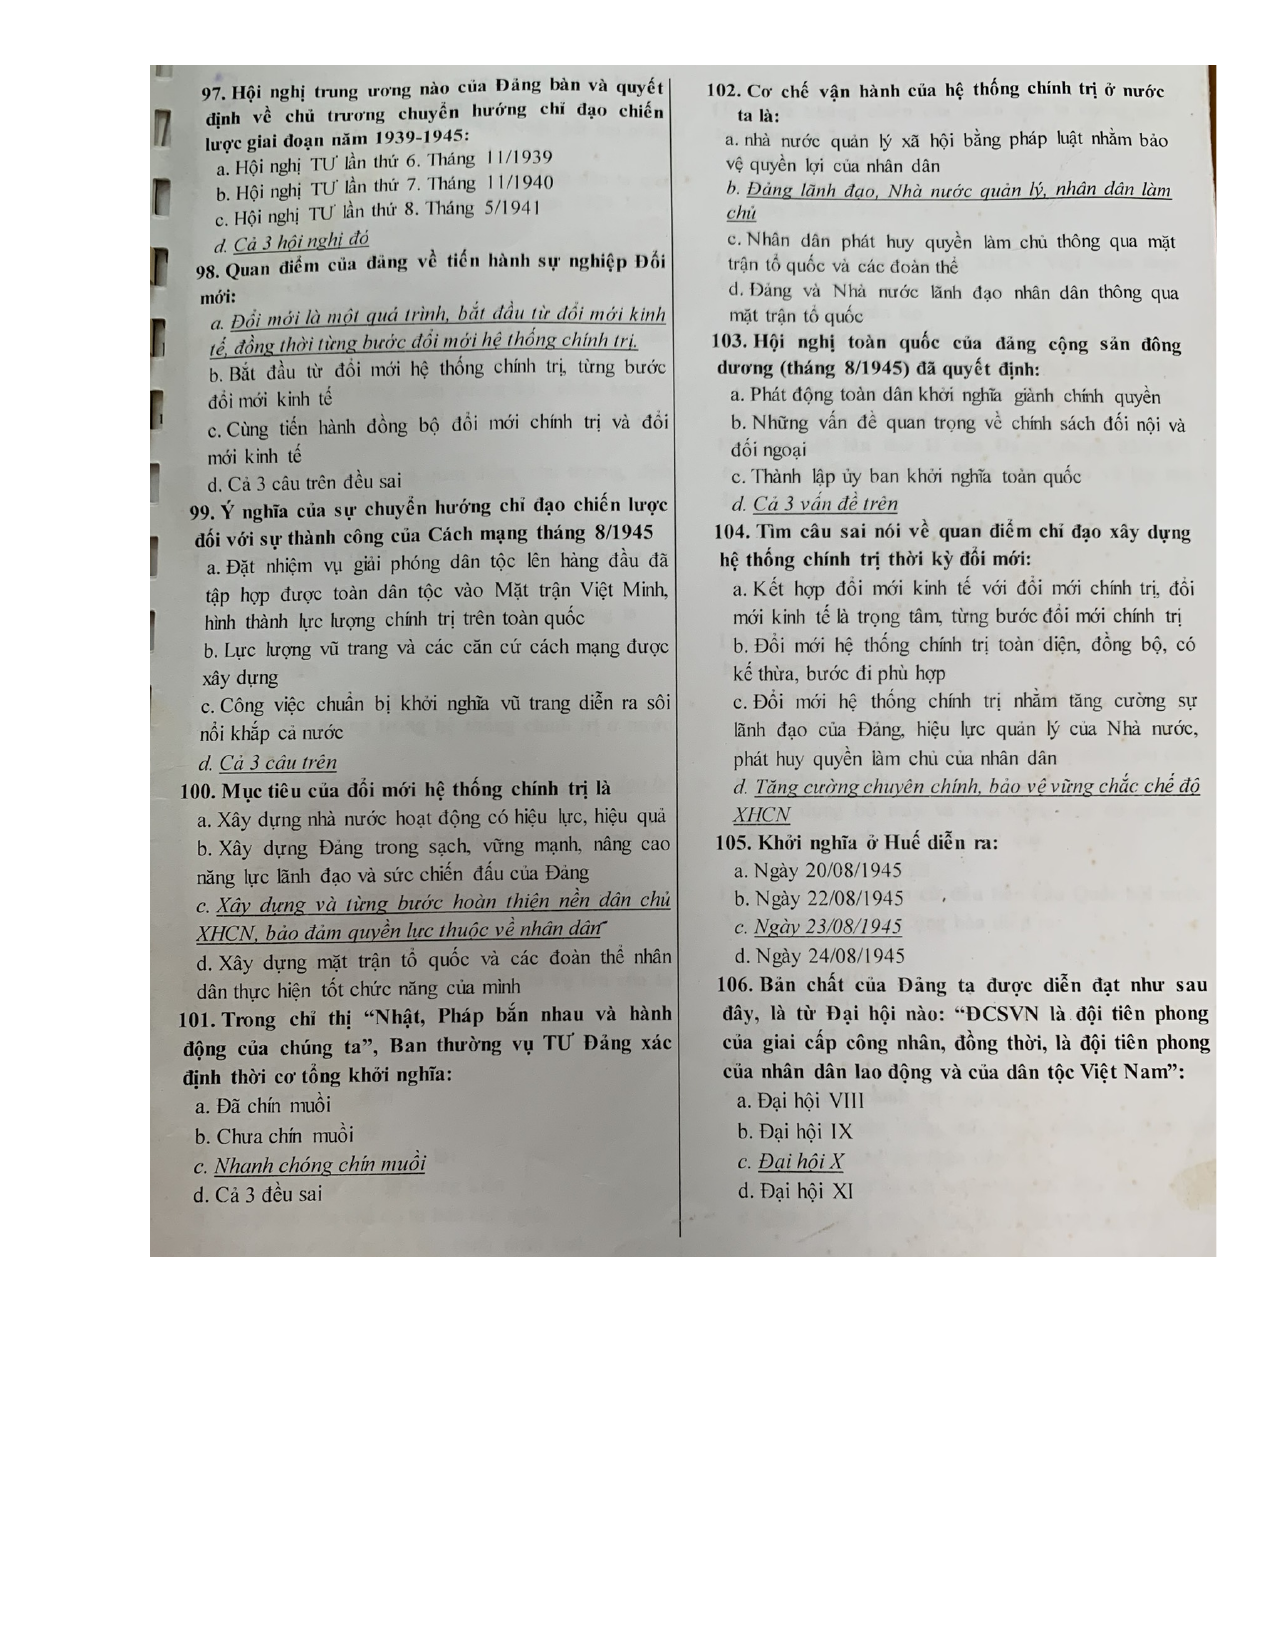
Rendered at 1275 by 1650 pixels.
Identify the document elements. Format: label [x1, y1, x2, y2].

picture [150, 65, 1217, 1257]
